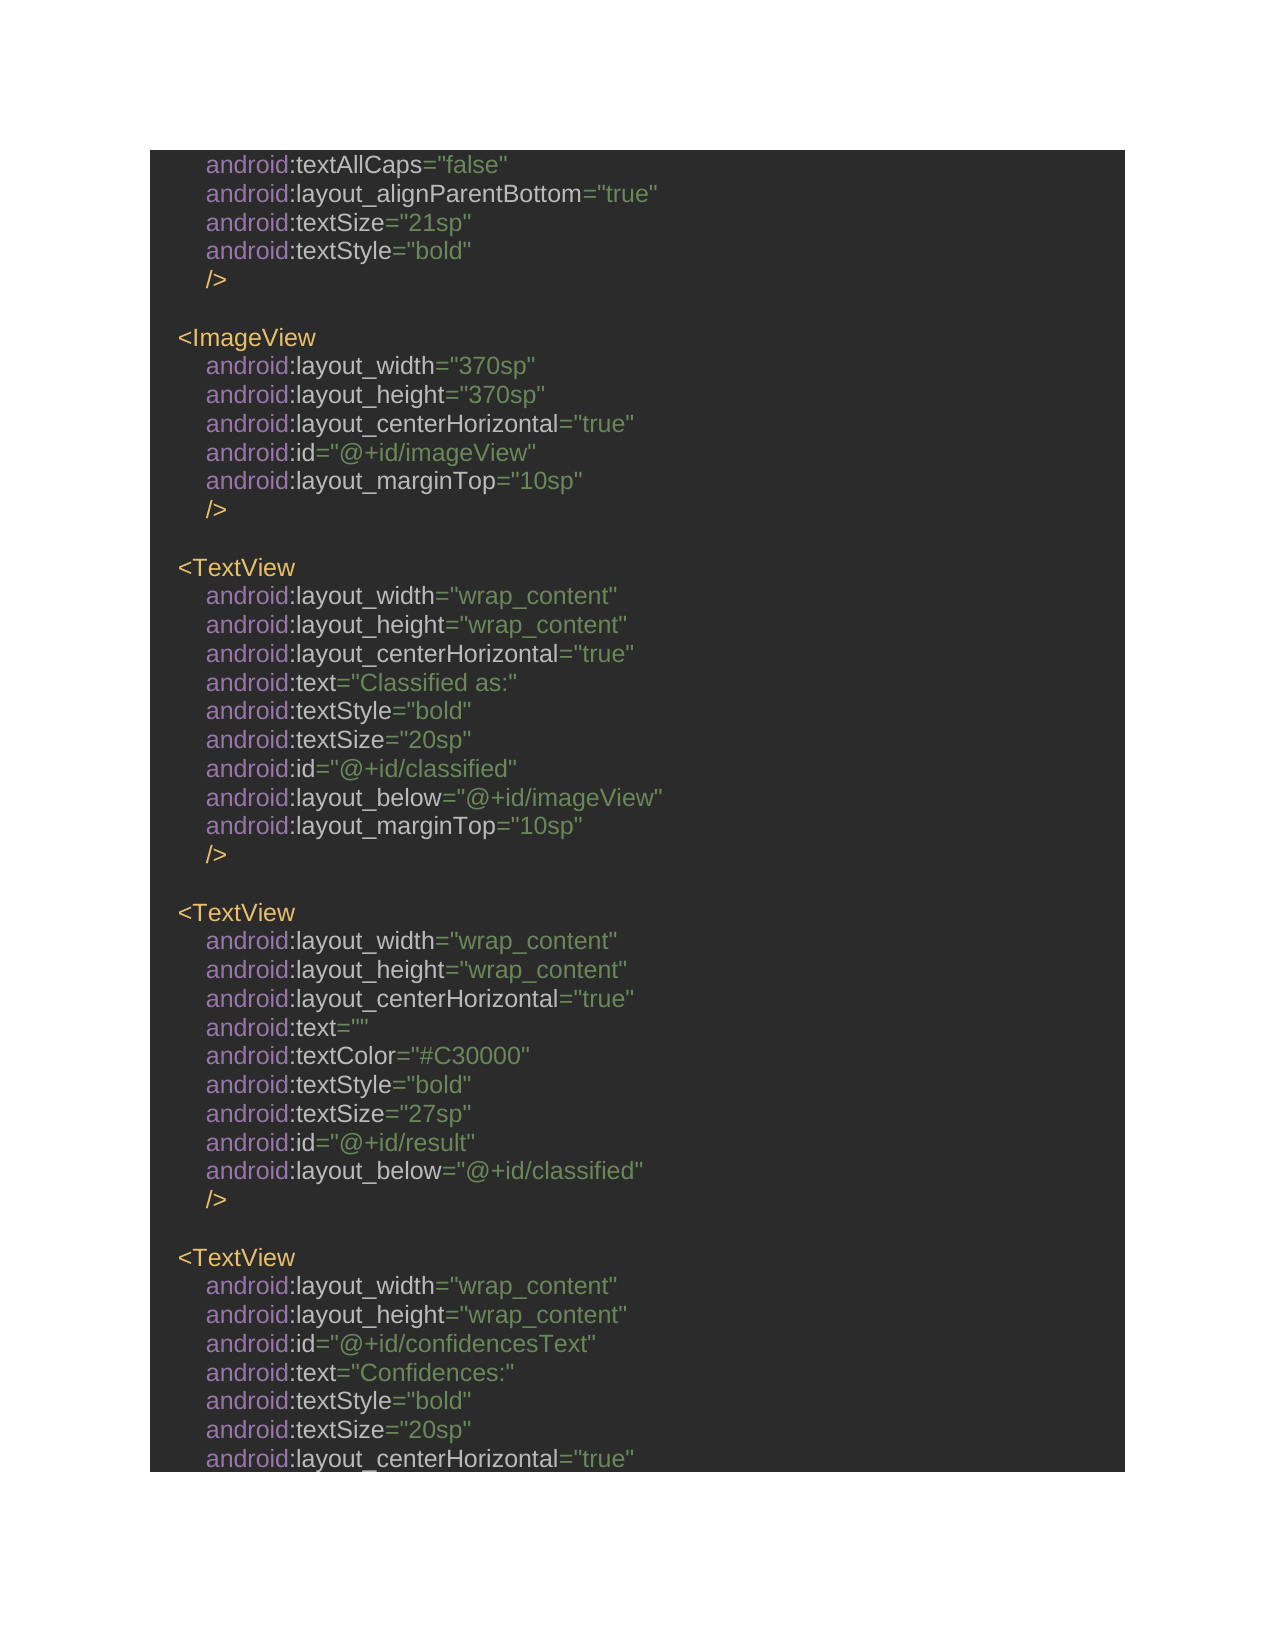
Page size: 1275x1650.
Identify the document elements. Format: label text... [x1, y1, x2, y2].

text <TextView android:layout_width="wrap_content" android:layout_height="wrap_content" android:layout_centerHorizontal="true" android:text="" android:textColor="#C30000" android:textStyle="bold" android:textSize="27sp" android:id="@+id/result" android:layout_below="@+id/classified" /> [150, 869, 1125, 1214]
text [150, 1214, 1125, 1472]
text <ImageView android:layout_width="370sp" android:layout_height="370sp" android:layout_centerHorizontal="true" android:id="@+id/imageView" android:layout_marginTop="10sp" /> [150, 294, 1125, 524]
text <TextView android:layout_width="wrap_content" android:layout_height="wrap_content" android:layout_centerHorizontal="true" android:text="Classified as:" android:textStyle="bold" android:textSize="20sp" android:id="@+id/classified" android:layout_below="@+id/imageView" android:layout_marginTop="10sp" /> [150, 524, 1125, 869]
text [150, 150, 1125, 294]
